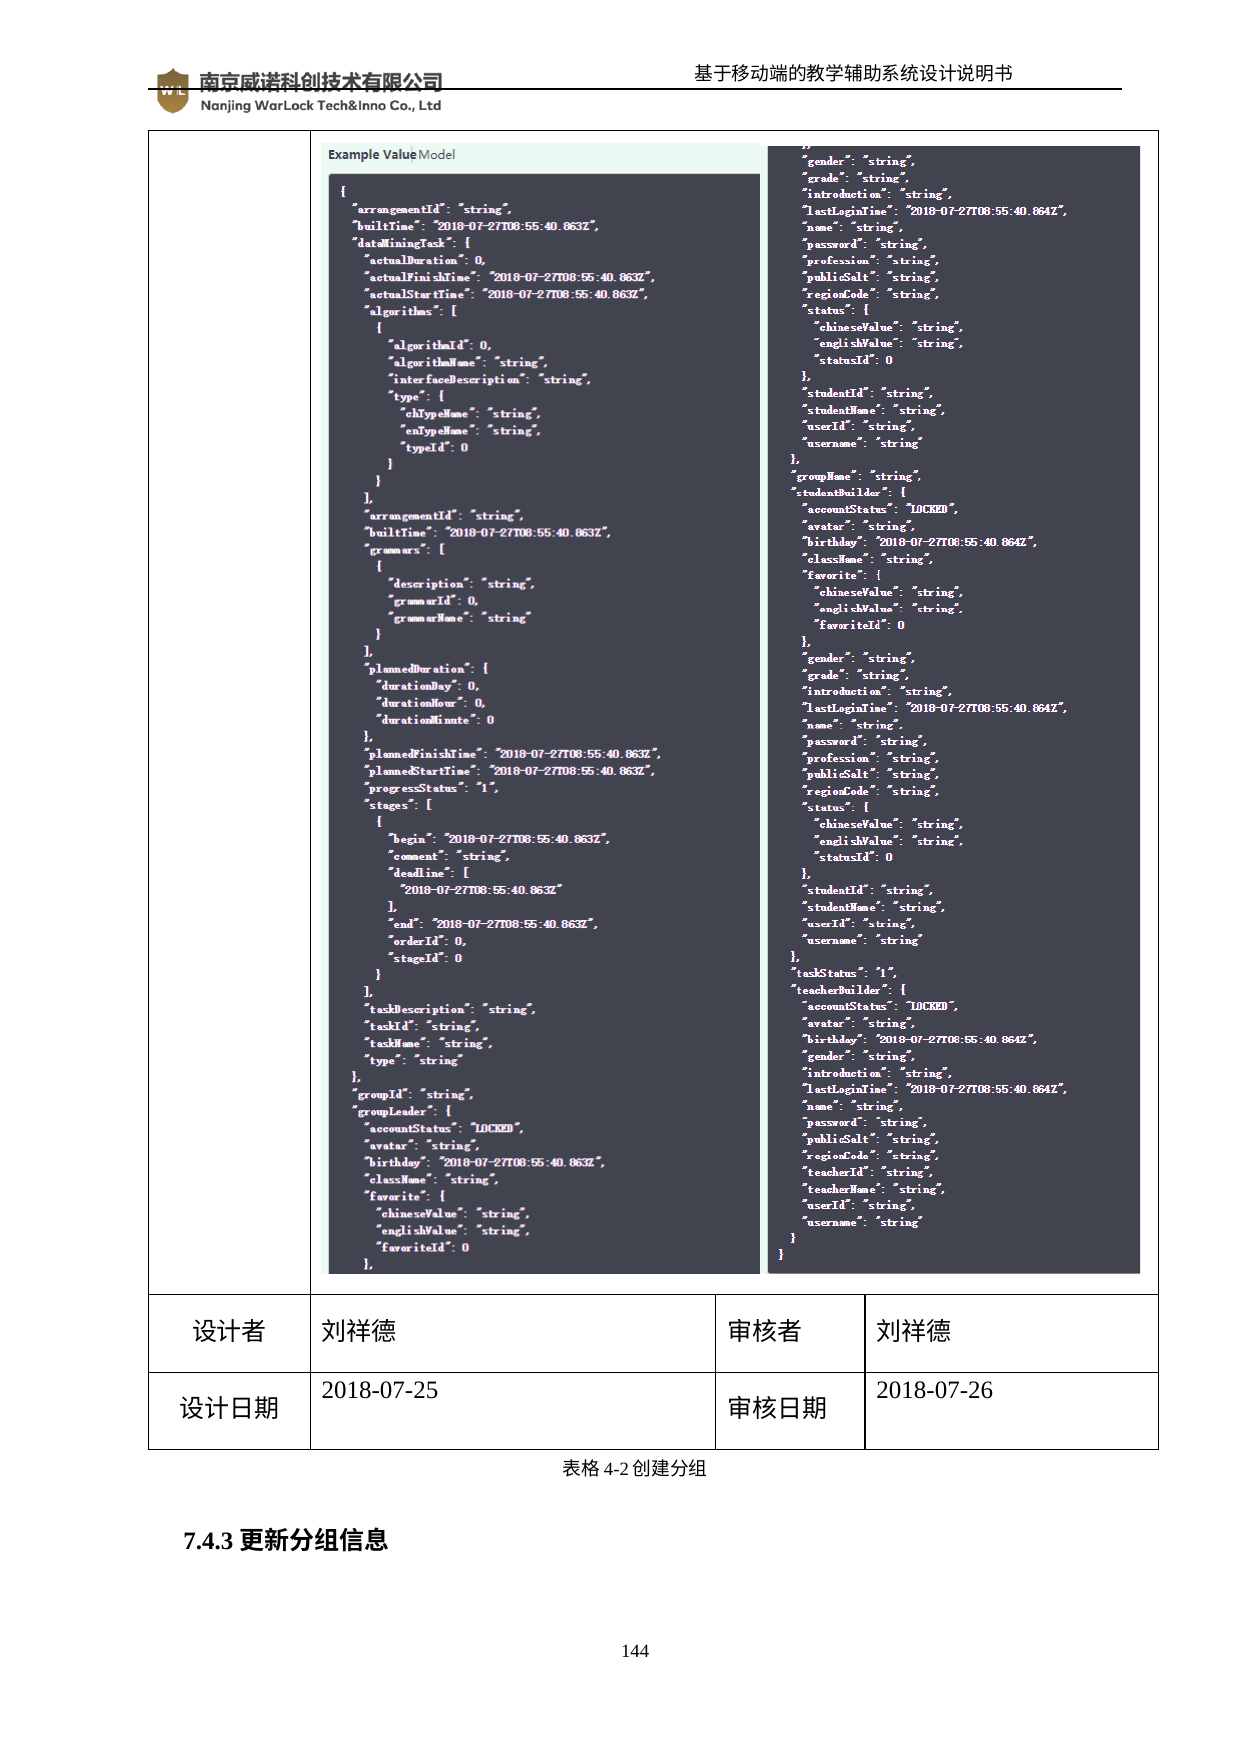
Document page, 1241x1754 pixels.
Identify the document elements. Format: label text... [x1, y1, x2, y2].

picture [321, 143, 1141, 1274]
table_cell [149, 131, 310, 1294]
subtitle 更新分组信息 [183, 1505, 1122, 1573]
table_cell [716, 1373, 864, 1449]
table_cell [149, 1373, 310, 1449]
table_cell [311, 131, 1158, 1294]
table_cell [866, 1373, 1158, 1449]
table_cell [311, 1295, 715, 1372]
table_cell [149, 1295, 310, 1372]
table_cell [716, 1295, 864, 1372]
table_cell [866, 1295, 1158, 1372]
text 表格4-2创建分组 [148, 1450, 1122, 1484]
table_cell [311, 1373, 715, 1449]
